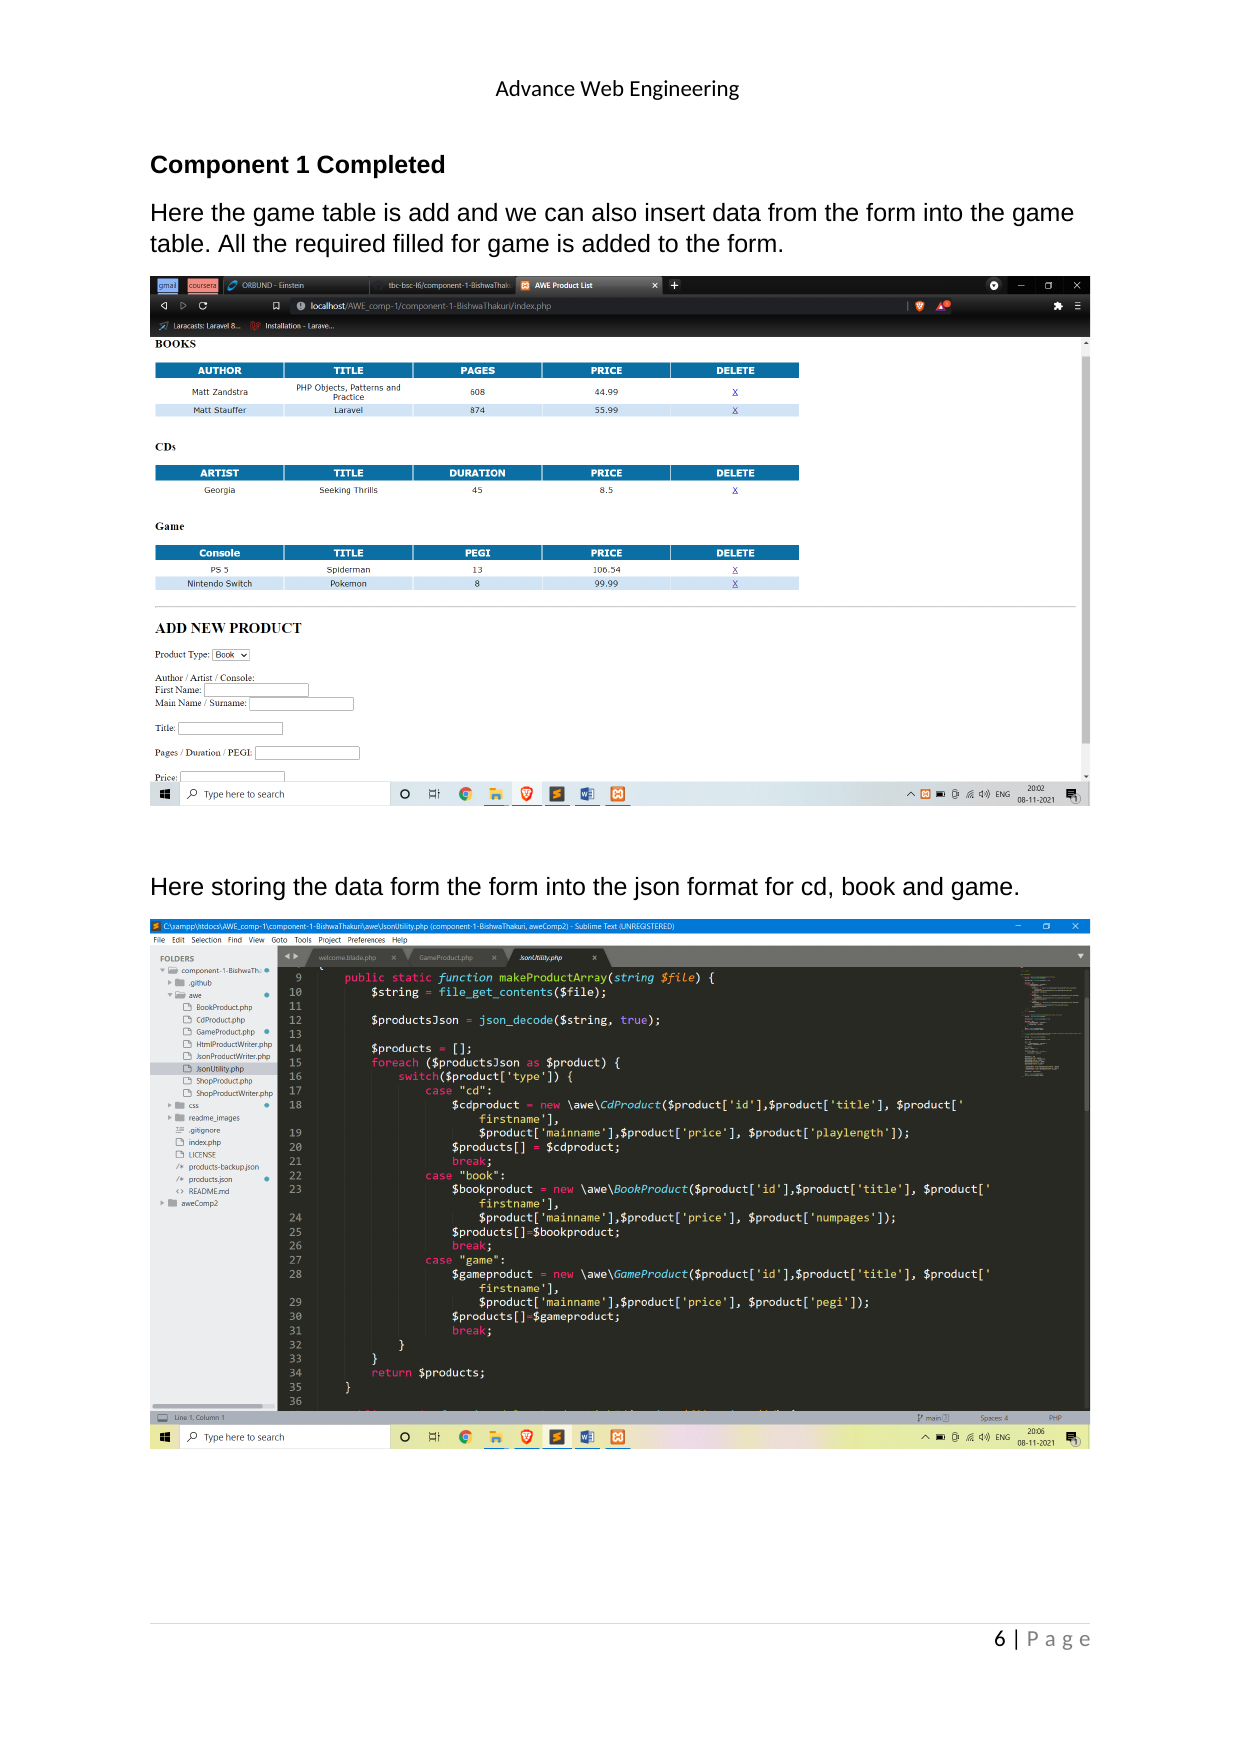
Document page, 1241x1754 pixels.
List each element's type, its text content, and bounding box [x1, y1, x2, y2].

text Component 1 Completed [150, 150, 1090, 179]
picture [150, 919, 1091, 1449]
picture [150, 276, 1091, 806]
text Here storing the data form the form into the json format for cd, book and game. [150, 872, 1090, 901]
text Here the game table is add and we can also insert data from the form into the game table. All the required filled for game is added to the form. [150, 198, 1090, 257]
